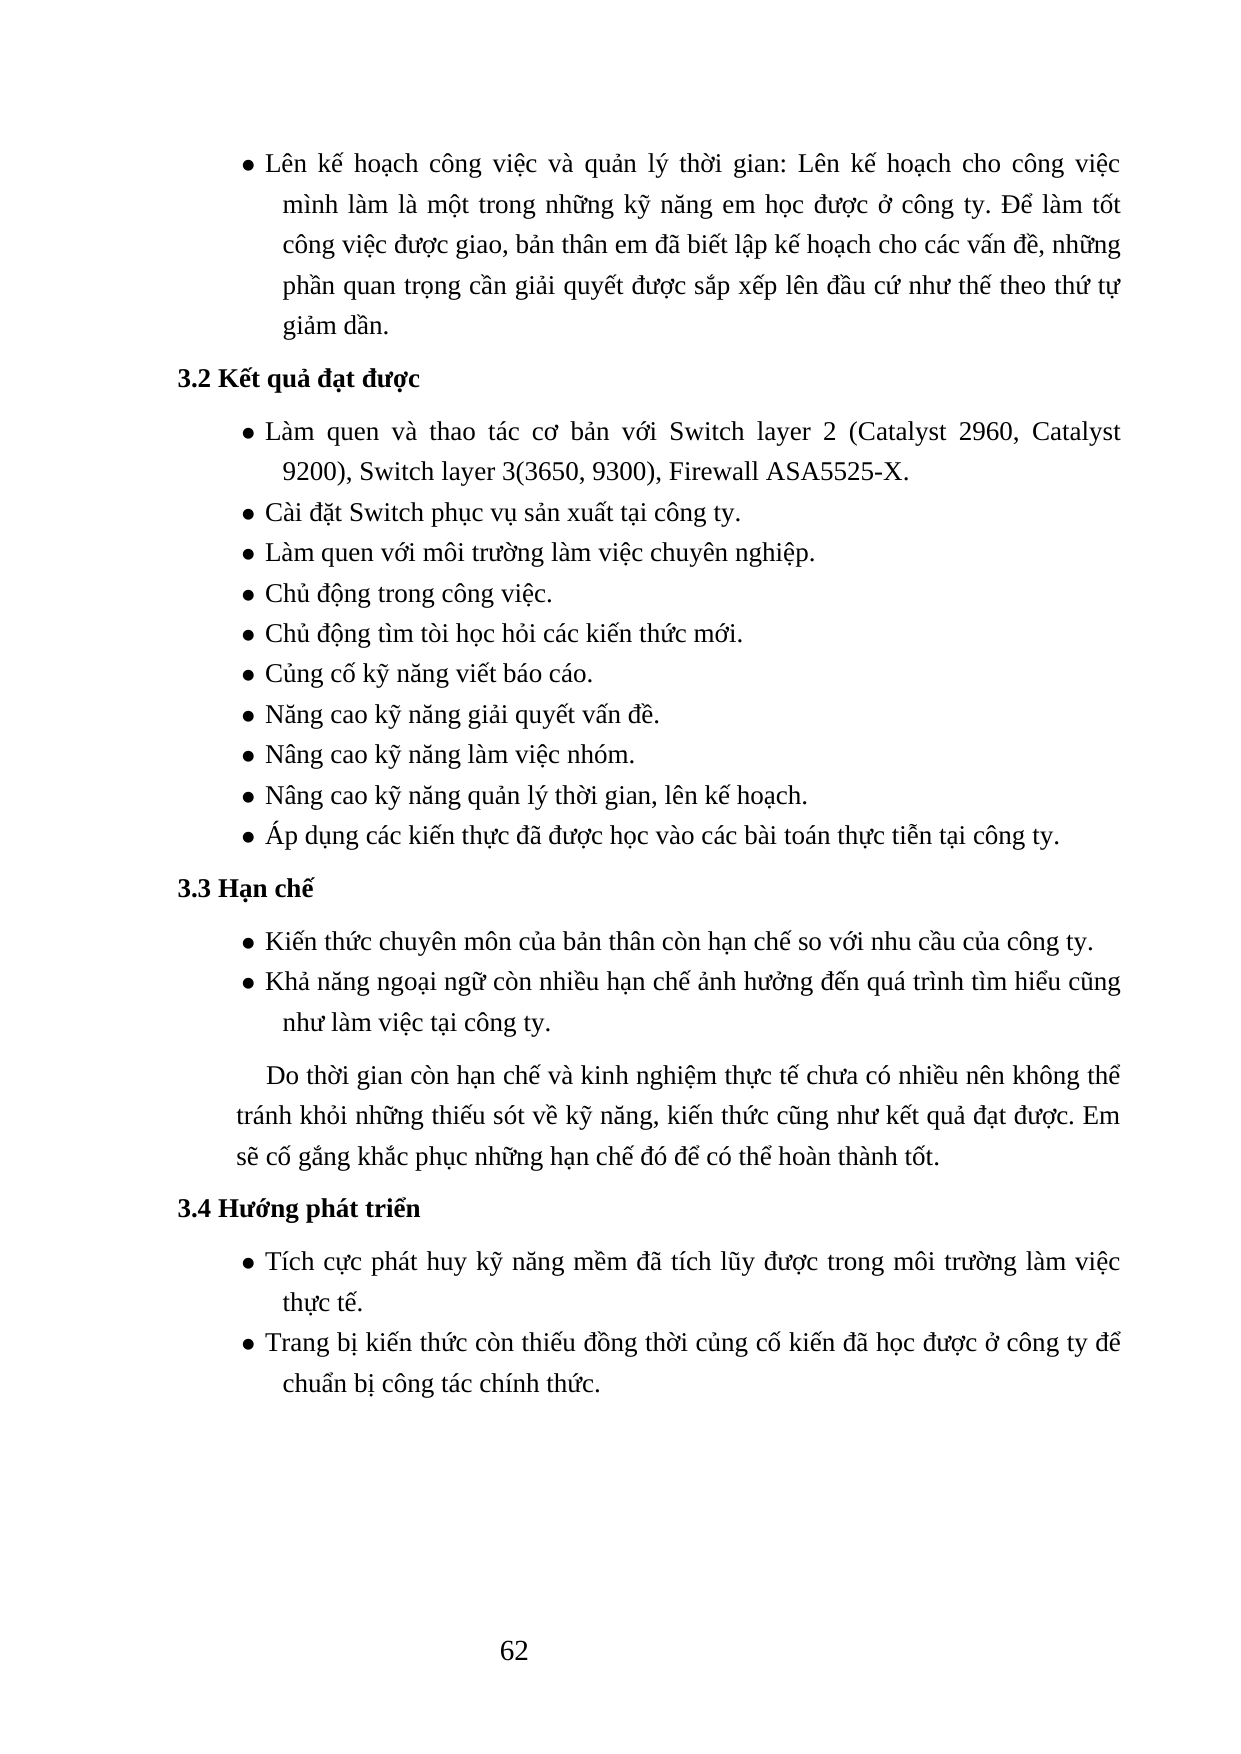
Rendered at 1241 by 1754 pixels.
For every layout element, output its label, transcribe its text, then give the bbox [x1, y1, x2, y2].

list Làm quen và thao tác cơ bản với Switch layer 2 (Catalyst 2960, Catalyst 9200), Switch layer 3(3650, 9300), Firewall ASA5525-X. [241, 415, 1122, 487]
list Năng cao kỹ năng giải quyết vấn đề. [241, 698, 1122, 729]
list Cài đặt Switch phục vụ sản xuất tại công ty. [241, 496, 1122, 527]
list Trang bị kiến thức còn thiếu đồng thời củng cố kiến đã học được ở công ty để chuẩn bị công tác chính thức. [241, 1326, 1122, 1398]
list Lên kế hoạch công việc và quản lý thời gian: Lên kế hoạch cho công việc mình làm là một trong những kỹ năng em học được ở công ty. Để làm tốt công việc được giao, bản thân em đã biết lập kế hoạch cho các vấn đề, những phần quan trọng cần giải quyết được sắp xếp lên đầu cứ như thế theo thứ tự giảm dần. [241, 148, 1122, 340]
list Chủ động tìm tòi học hỏi các kiến thức mới. [241, 617, 1122, 648]
list Nâng cao kỹ năng làm việc nhóm. [241, 738, 1122, 769]
text 3.2 Kết quả đạt được [177, 362, 1122, 393]
list Tích cực phát huy kỹ năng mềm đã tích lũy được trong môi trường làm việc thực tế. [241, 1246, 1122, 1317]
subtitle 3.4 Hướng phát triển [177, 1193, 1122, 1224]
list Khả năng ngoại ngữ còn nhiều hạn chế ảnh hưởng đến quá trình tìm hiểu cũng như làm việc tại công ty. [241, 966, 1122, 1037]
list Chủ động trong công việc. [241, 577, 1122, 608]
list Làm quen với môi trường làm việc chuyên nghiệp. [241, 536, 1122, 567]
list Nâng cao kỹ năng quản lý thời gian, lên kế hoạch. [241, 779, 1122, 810]
list Kiến thức chuyên môn của bản thân còn hạn chế so với nhu cầu của công ty. [241, 925, 1122, 956]
text Do thời gian còn hạn chế và kinh nghiệm thực tế chưa có nhiều nên không thể tránh khỏi những thiếu sót về kỹ năng, kiến thức cũng như kết quả đạt được. Em sẽ cố gắng khắc phục những hạn chế đó để có thể hoàn thành tốt. [236, 1059, 1122, 1171]
subtitle 3.3 Hạn chế [177, 872, 1122, 903]
list Áp dụng các kiến thực đã được học vào các bài toán thực tiễn tại công ty. [241, 819, 1122, 850]
list Củng cố kỹ năng viết báo cáo. [241, 658, 1122, 689]
